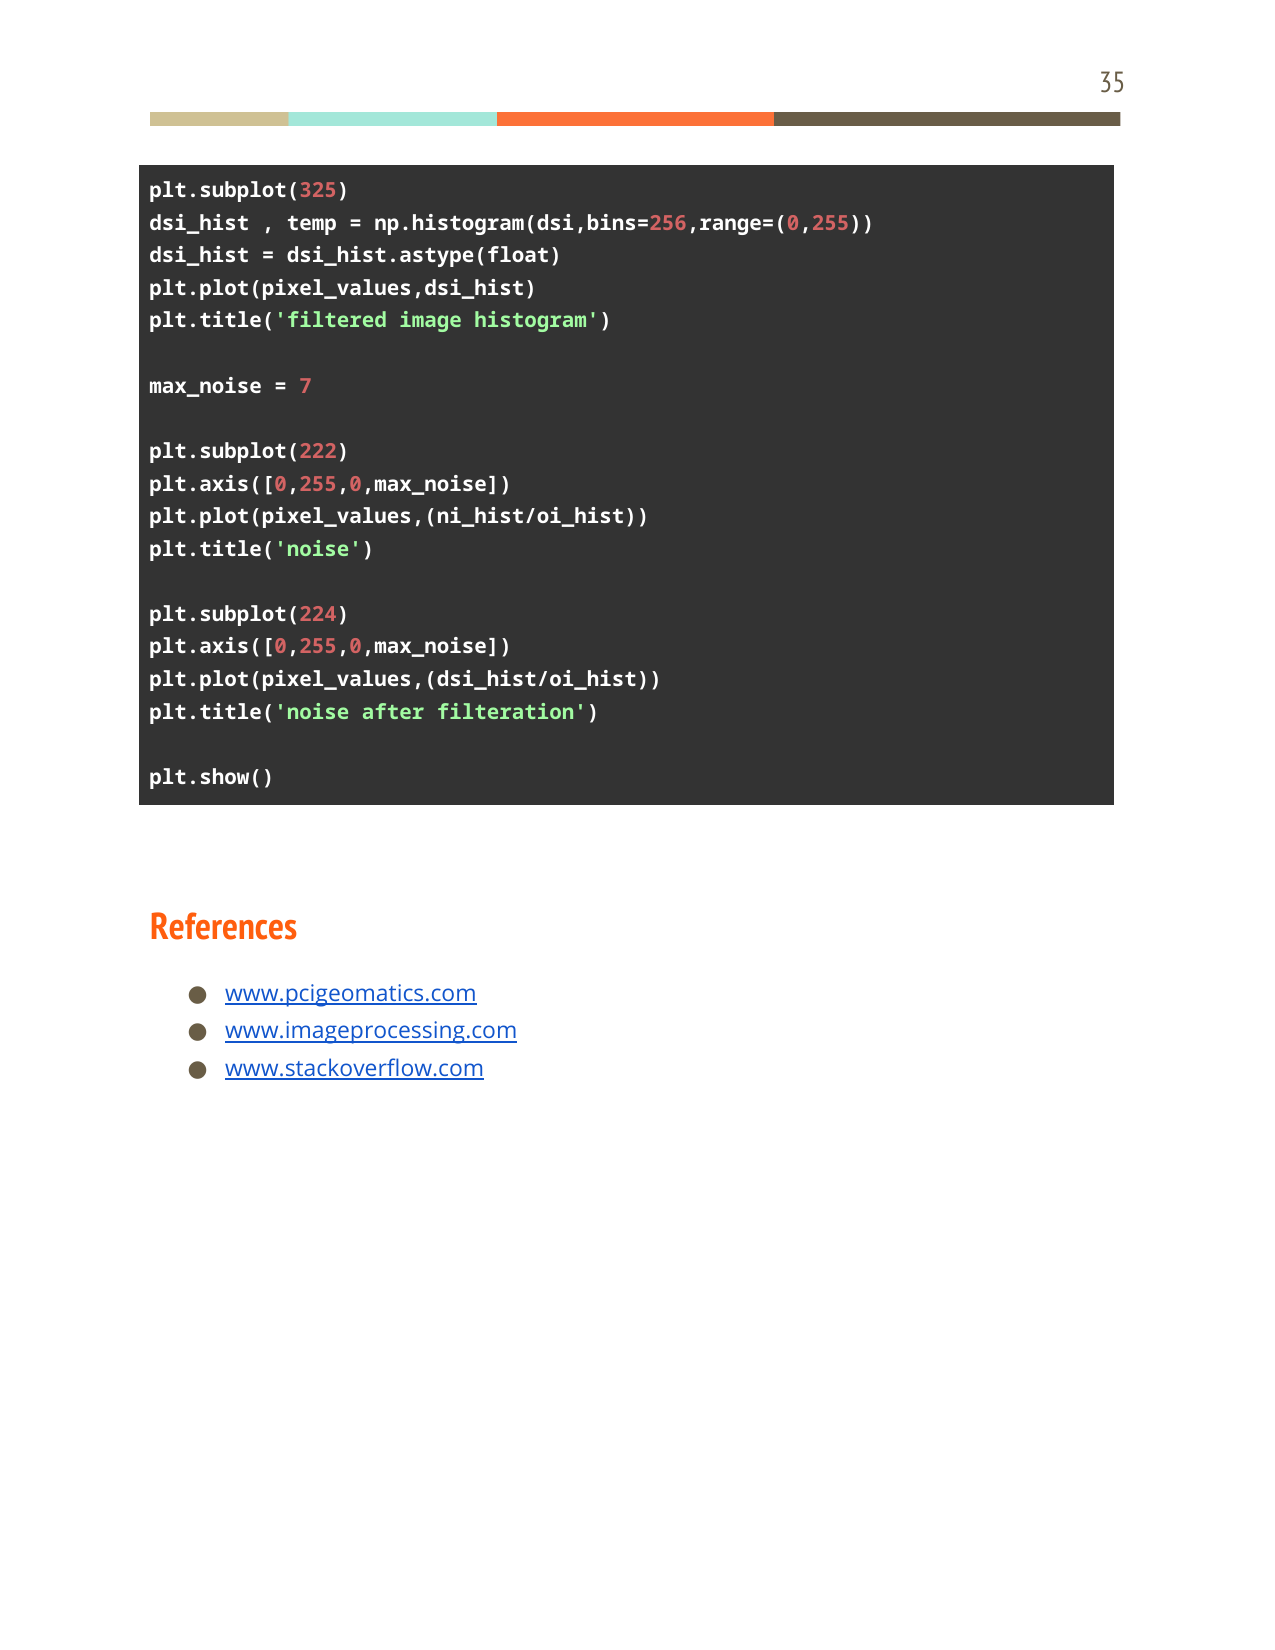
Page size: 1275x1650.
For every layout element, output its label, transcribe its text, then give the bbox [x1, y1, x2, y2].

list www.pcigeomatics.com [187, 977, 1125, 1008]
list www.imageprocessing.com [187, 1014, 1125, 1046]
picture [150, 112, 1121, 126]
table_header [139, 165, 1114, 805]
subtitle References [150, 901, 1125, 950]
list www.stackoverflow.com [187, 1052, 1125, 1083]
